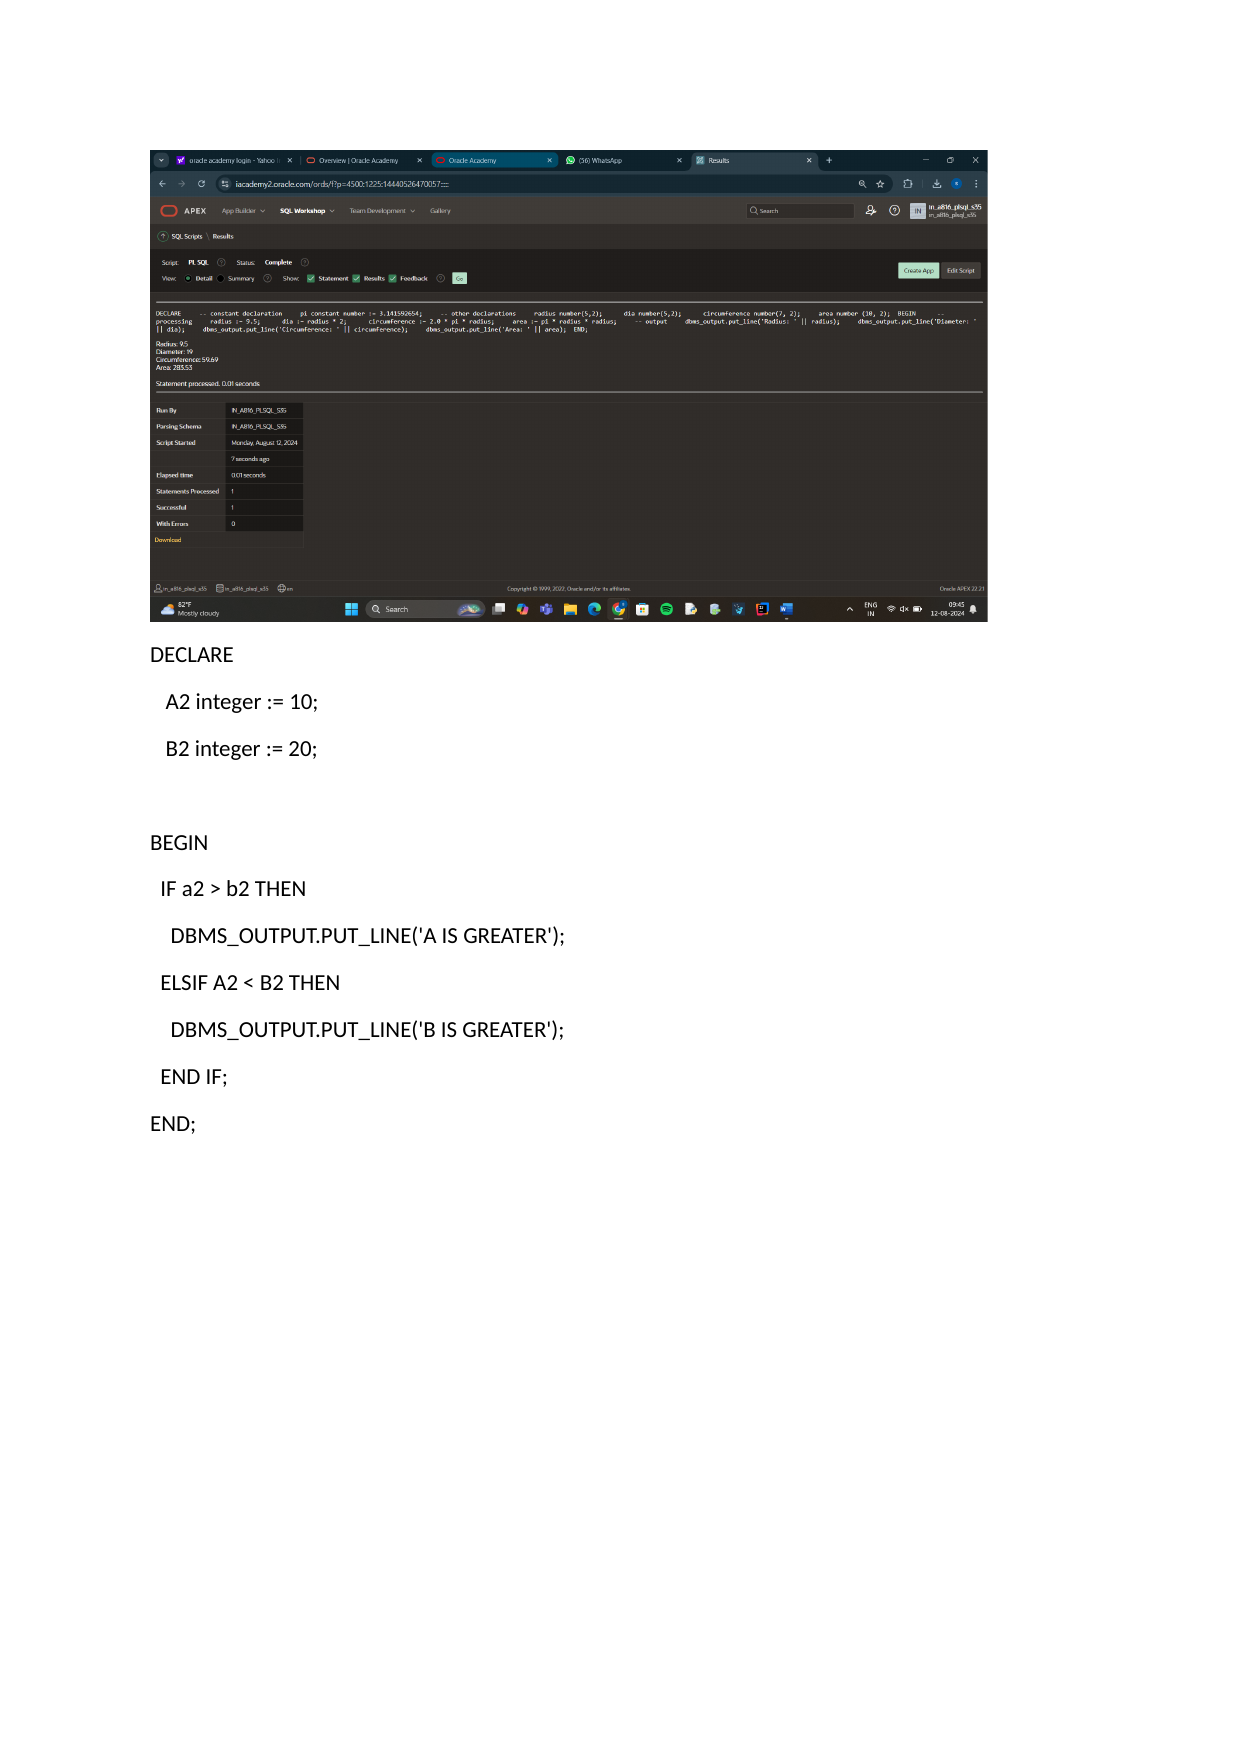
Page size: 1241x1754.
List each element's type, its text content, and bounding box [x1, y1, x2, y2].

text DECLARE [150, 640, 1090, 668]
text DBMS_OUTPUT.PUT_LINE('A IS GREATER'); [150, 921, 1090, 949]
text END IF; [150, 1062, 1090, 1090]
text ELSIF A2 < B2 THEN [150, 968, 1090, 996]
text BEGIN [150, 828, 1090, 856]
text DBMS_OUTPUT.PUT_LINE('B IS GREATER'); [150, 1015, 1090, 1043]
picture [150, 150, 988, 622]
text A2 integer := 10; [150, 687, 1090, 715]
text END; [150, 1109, 1090, 1137]
text IF a2 > b2 THEN [150, 874, 1090, 902]
text B2 integer := 20; [150, 734, 1090, 762]
